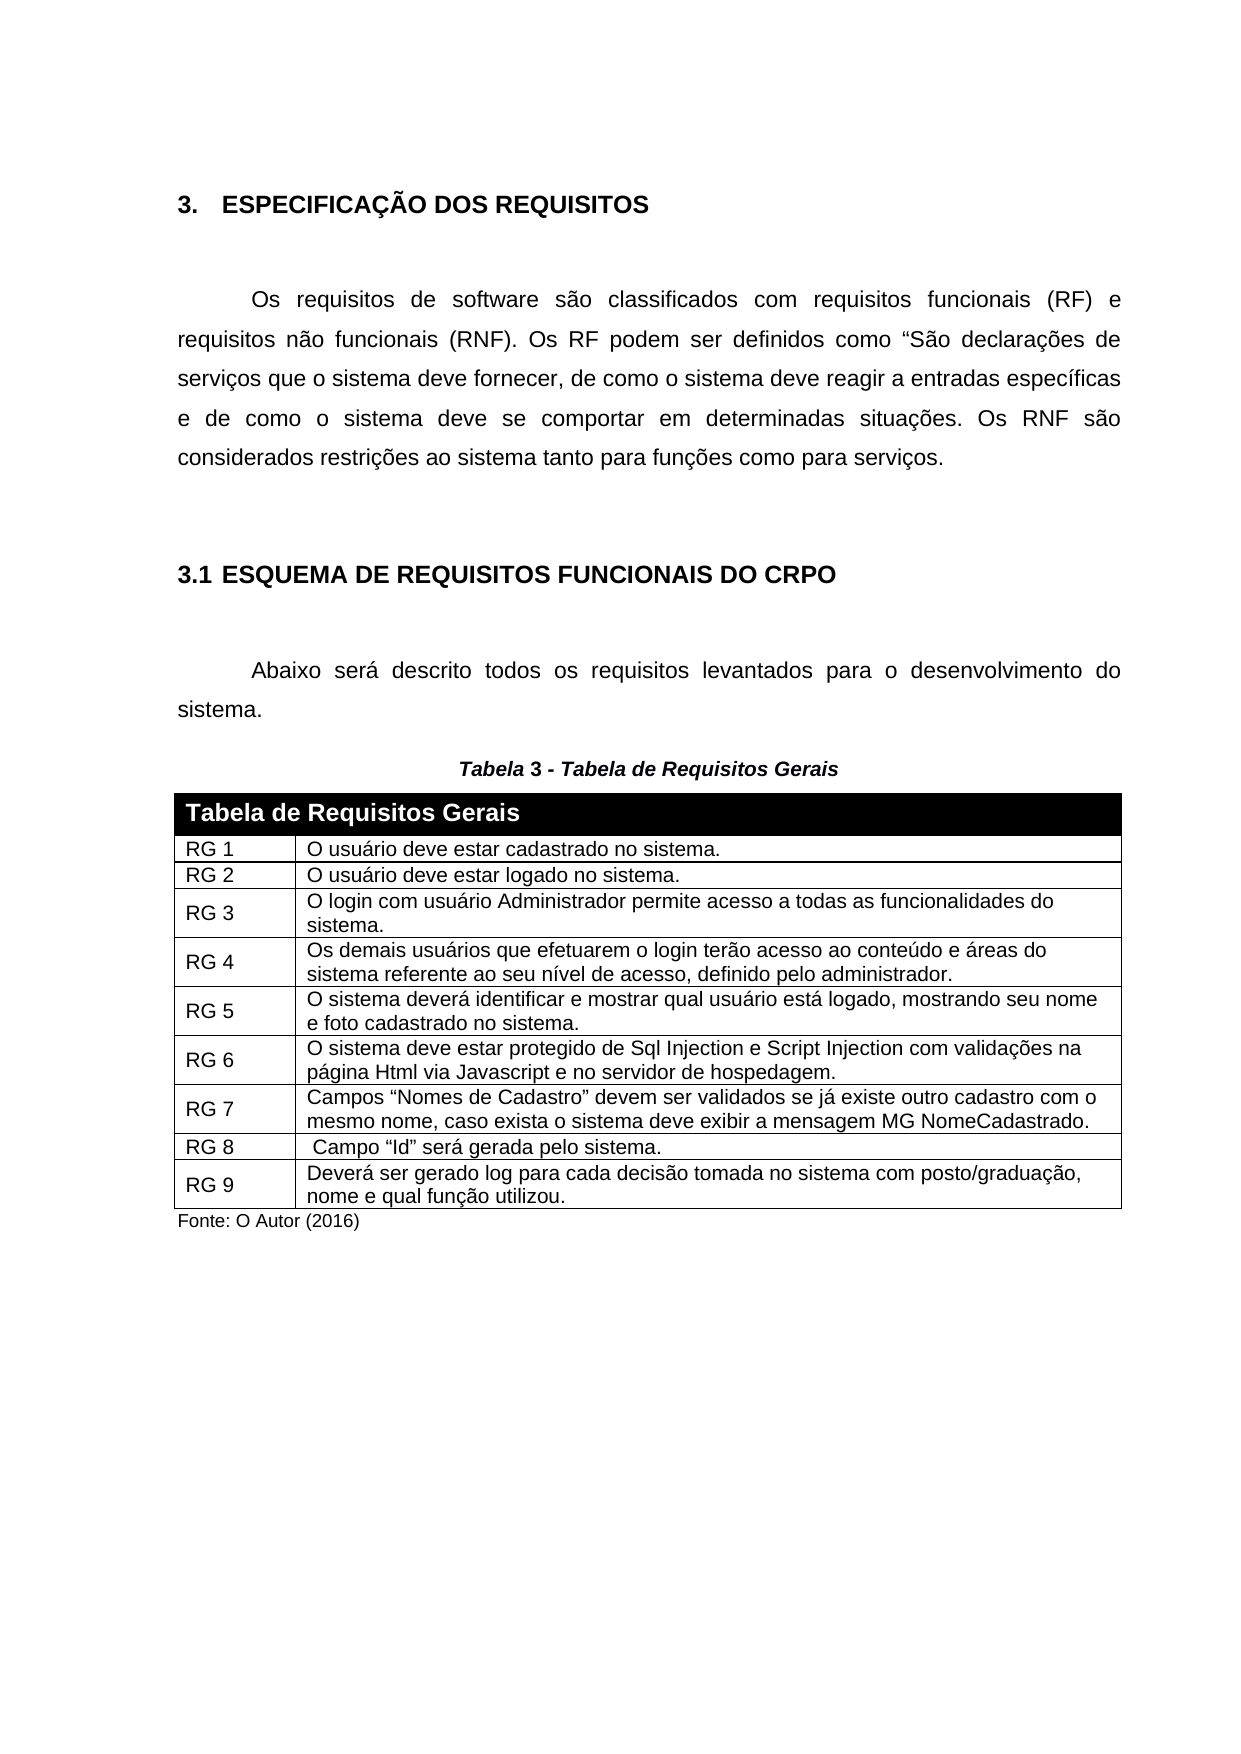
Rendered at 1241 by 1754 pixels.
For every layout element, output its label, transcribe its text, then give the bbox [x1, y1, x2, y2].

subtitle ESPECIFICAÇÃO DOS REQUISITOS [177, 190, 1122, 218]
table_cell RG 2 [175, 863, 295, 888]
subtitle ESQUEMA DE REQUISITOS FUNCIONAIS DO CRPO [177, 560, 1122, 589]
table_cell O sistema deve estar protegido de Sql Injection e Script Injection com validações na página Html via Javascript e no servidor de hospedagem. [296, 1036, 1121, 1084]
table_cell O sistema deverá identificar e mostrar qual usuário está logado, mostrando seu nome e foto cadastrado no sistema. [296, 987, 1121, 1035]
table_cell Deverá ser gerado log para cada decisão tomada no sistema com posto/graduação, nome e qual função utilizou. [296, 1160, 1121, 1208]
text Os requisitos de software são classificados com requisitos funcionais (RF) e requisitos não funcionais (RNF). Os RF podem ser definidos como “São declarações de serviços que o sistema deve fornecer, de como o sistema deve reagir a entradas específicas e de como o sistema deve se comportar em determinadas situações. Os RNF são considerados restrições ao sistema tanto para funções como para serviços. [177, 286, 1122, 471]
table_cell Os demais usuários que efetuarem o login terão acesso ao conteúdo e áreas do sistema referente ao seu nível de acesso, definido pelo administrador. [296, 938, 1121, 986]
table_cell Campo “Id” será gerada pelo sistema. [296, 1134, 1121, 1159]
table_cell RG 6 [175, 1036, 295, 1084]
table_cell RG 4 [175, 938, 295, 986]
table_cell O login com usuário Administrador permite acesso a todas as funcionalidades do sistema. [296, 889, 1121, 937]
table_cell O usuário deve estar logado no sistema. [296, 863, 1121, 888]
text Tabela 3 - Tabela de Requisitos Gerais [177, 756, 1122, 780]
table_cell RG 1 [175, 836, 295, 861]
table_cell RG 8 [175, 1134, 295, 1159]
table_cell RG 7 [175, 1085, 295, 1133]
table_cell O usuário deve estar cadastrado no sistema. [296, 836, 1121, 861]
table_cell RG 9 [175, 1160, 295, 1208]
table_cell Campos “Nomes de Cadastro” devem ser validados se já existe outro cadastro com o mesmo nome, caso exista o sistema deve exibir a mensagem MG NomeCadastrado. [296, 1085, 1121, 1133]
table_cell RG 3 [175, 889, 295, 937]
table_cell RG 5 [175, 987, 295, 1035]
table_header Tabela de Requisitos Gerais [175, 794, 1121, 835]
text Abaixo será descrito todos os requisitos levantados para o desenvolvimento do sistema. [177, 657, 1122, 722]
text Fonte: O Autor (2016) [177, 1209, 1157, 1231]
